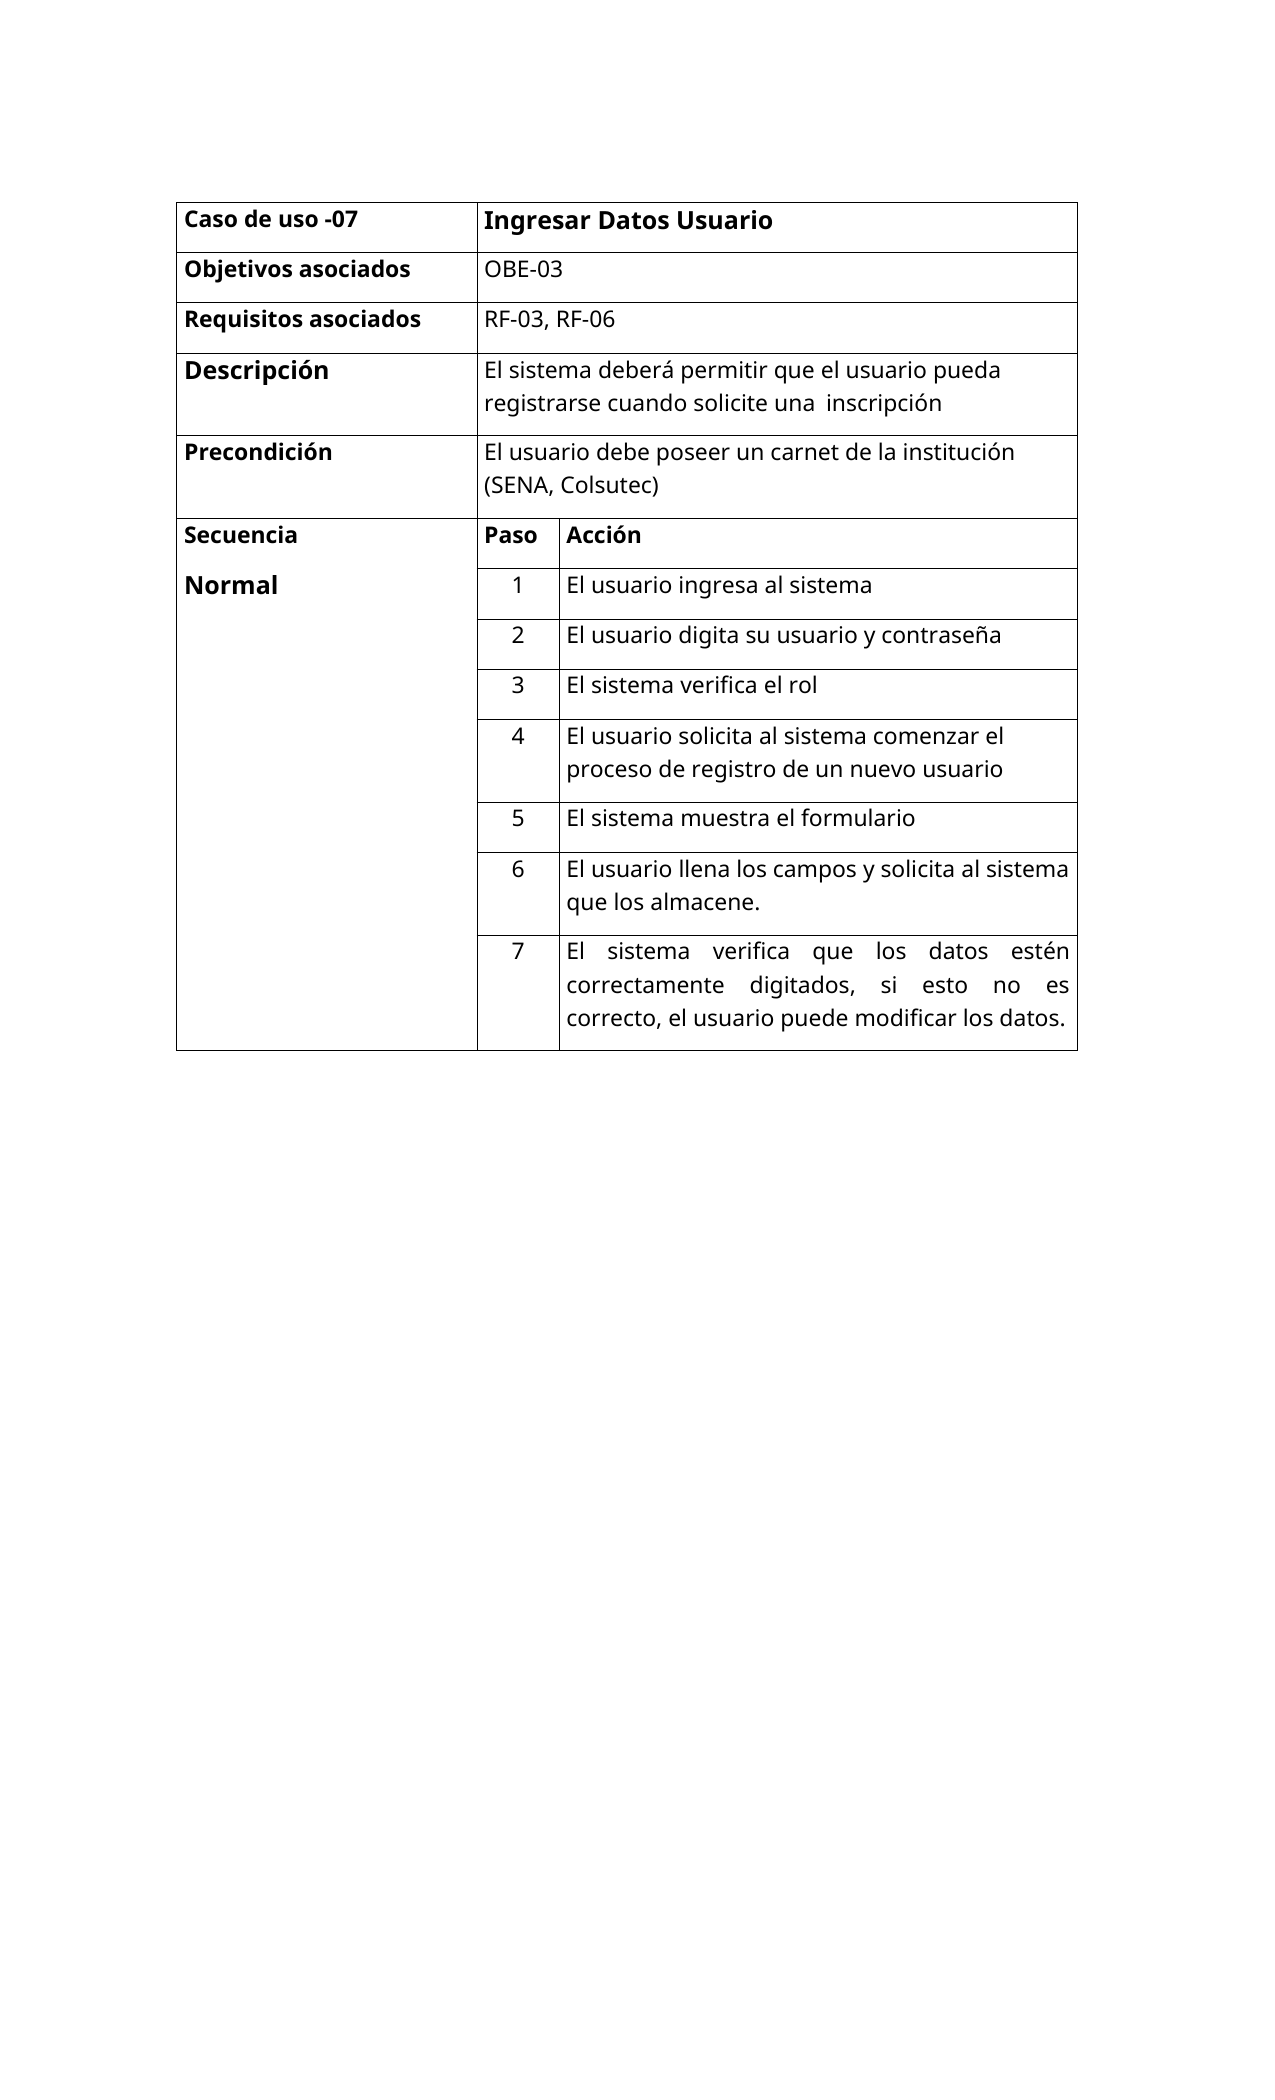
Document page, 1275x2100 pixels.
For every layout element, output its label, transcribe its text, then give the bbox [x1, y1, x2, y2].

table_cell RF-03, RF-06 [478, 303, 1077, 352]
table_cell OBE-03 [478, 253, 1077, 302]
table_cell Paso [478, 519, 559, 568]
table_cell 4 [478, 720, 559, 802]
table_cell El usuario digita su usuario y contraseña [560, 620, 1077, 669]
table_cell El sistema deberá permitir que el usuario pueda registrarse cuando solicite una inscripción [478, 354, 1077, 435]
table_cell El usuario solicita al sistema comenzar el proceso de registro de un nuevo usuario [560, 720, 1077, 802]
table_cell Acción [560, 519, 1077, 568]
table_cell El sistema verifica el rol [560, 670, 1077, 719]
table_cell Secuencia Normal [177, 519, 477, 1049]
table_cell 1 [478, 569, 559, 618]
table_cell Objetivos asociados [177, 253, 477, 302]
table_cell 5 [478, 803, 559, 852]
table_header Caso de uso -07 [177, 203, 477, 252]
table_cell El sistema verifica que los datos estén correctamente digitados, si esto no es correcto, el usuario puede modificar los datos. [560, 936, 1077, 1049]
table_header Ingresar Datos Usuario [478, 203, 1077, 252]
table_cell Precondición [177, 436, 477, 518]
table_cell 2 [478, 620, 559, 669]
table_cell 7 [478, 936, 559, 1049]
table_cell El usuario debe poseer un carnet de la institución (SENA, Colsutec) [478, 436, 1077, 518]
table_cell Descripción [177, 354, 477, 435]
table_cell 3 [478, 670, 559, 719]
table_cell El sistema muestra el formulario [560, 803, 1077, 852]
table_cell El usuario llena los campos y solicita al sistema que los almacene. [560, 853, 1077, 934]
table_cell El usuario ingresa al sistema [560, 569, 1077, 618]
table_cell 6 [478, 853, 559, 934]
table_cell Requisitos asociados [177, 303, 477, 352]
